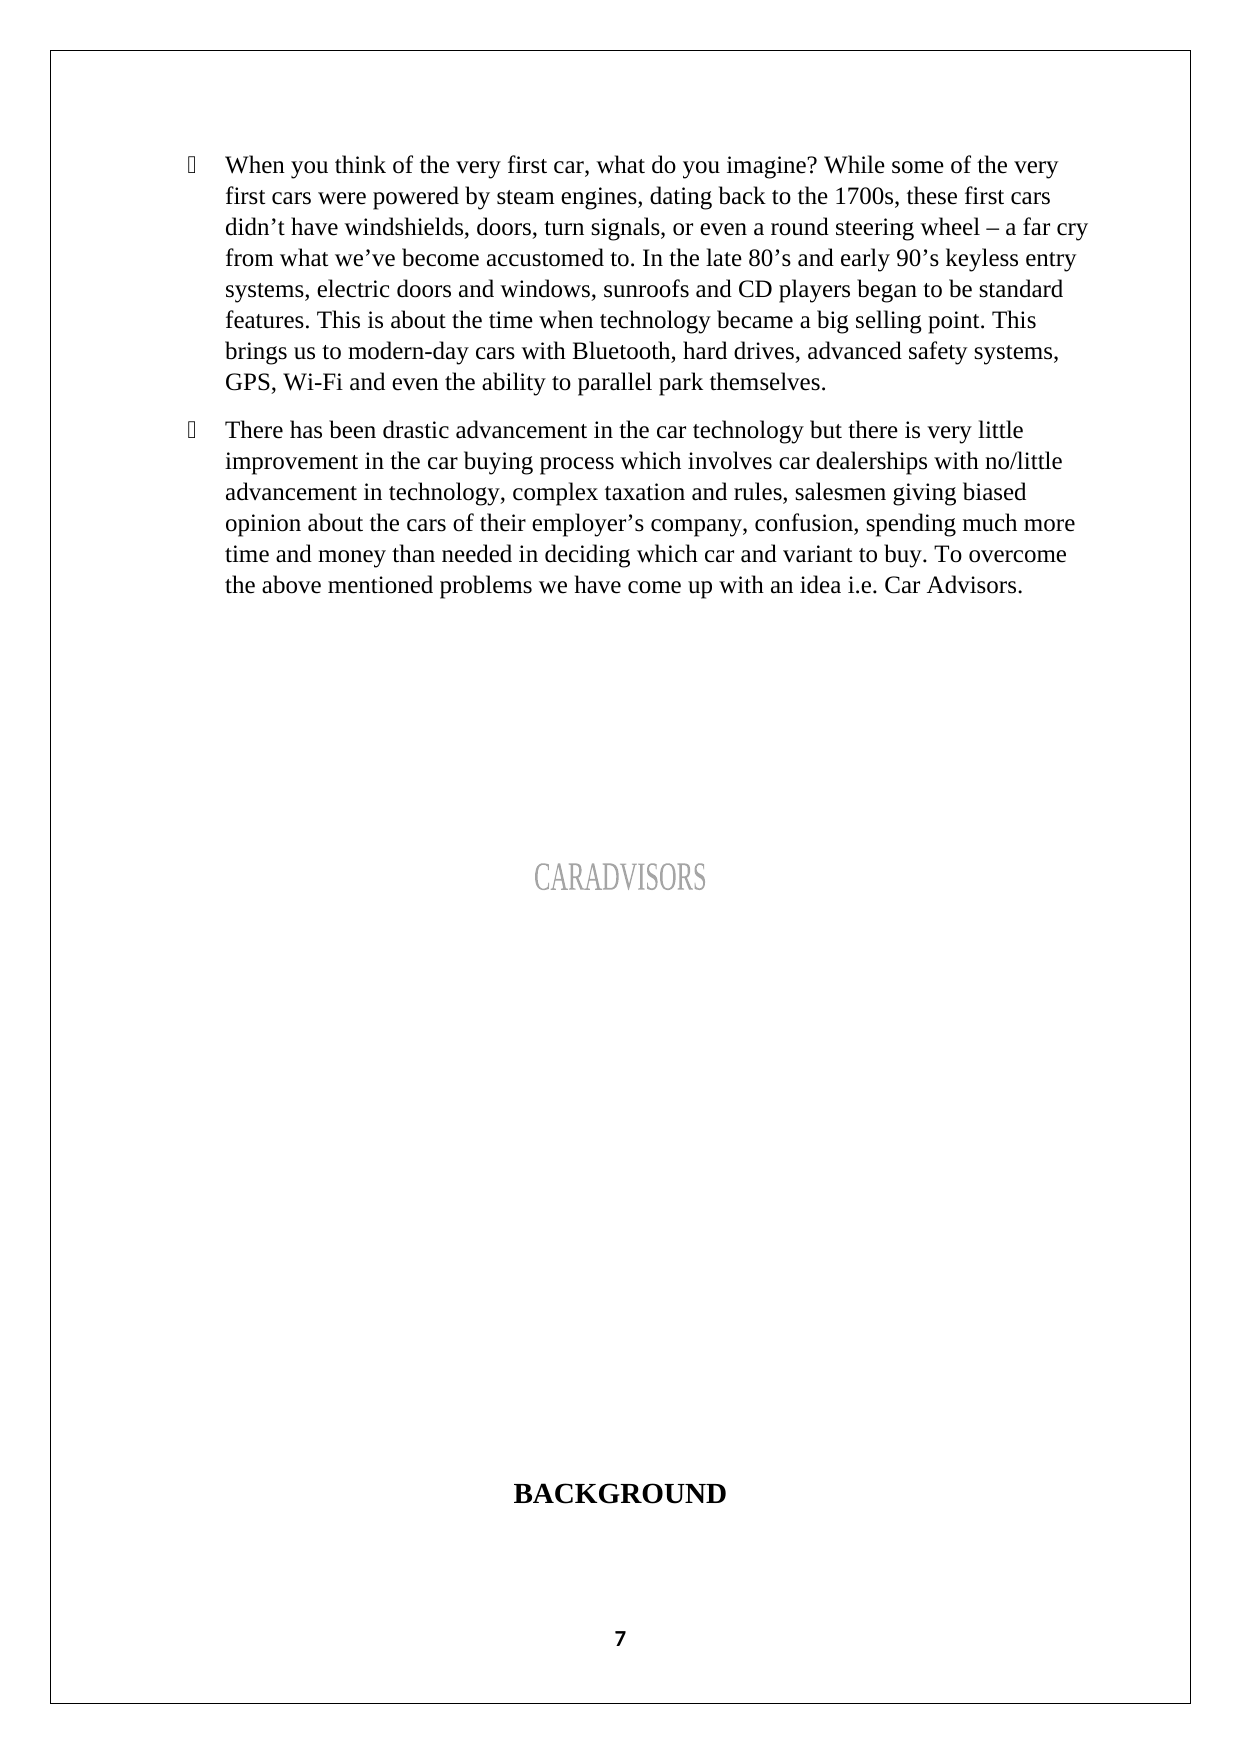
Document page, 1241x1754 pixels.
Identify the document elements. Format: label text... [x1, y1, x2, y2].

list There has been drastic advancement in the car technology but there is very little improvement in the car buying process which involves car dealerships with no/little advancement in technology, complex taxation and rules, salesmen giving biased opinion about the cars of their employer’s company, confusion, spending much more time and money than needed in deciding which car and variant to buy. To overcome the above mentioned problems we have come up with an idea i.e. Car Advisors. [187, 415, 1090, 599]
text BACKGROUND [150, 1477, 1090, 1510]
list When you think of the very first car, what do you imagine? While some of the very first cars were powered by steam engines, dating back to the 1700s, these first cars didn’t have windshields, doors, turn signals, or even a round steering wheel – a far cry from what we’ve become accustomed to. In the late 80’s and early 90’s keyless entry systems, electric doors and windows, sunroofs and CD players began to be standard features. This is about the time when technology became a big selling point. This brings us to modern-day cars with Bluetooth, hard drives, advanced safety systems, GPS, Wi-Fi and even the ability to parallel park themselves. [187, 150, 1090, 396]
